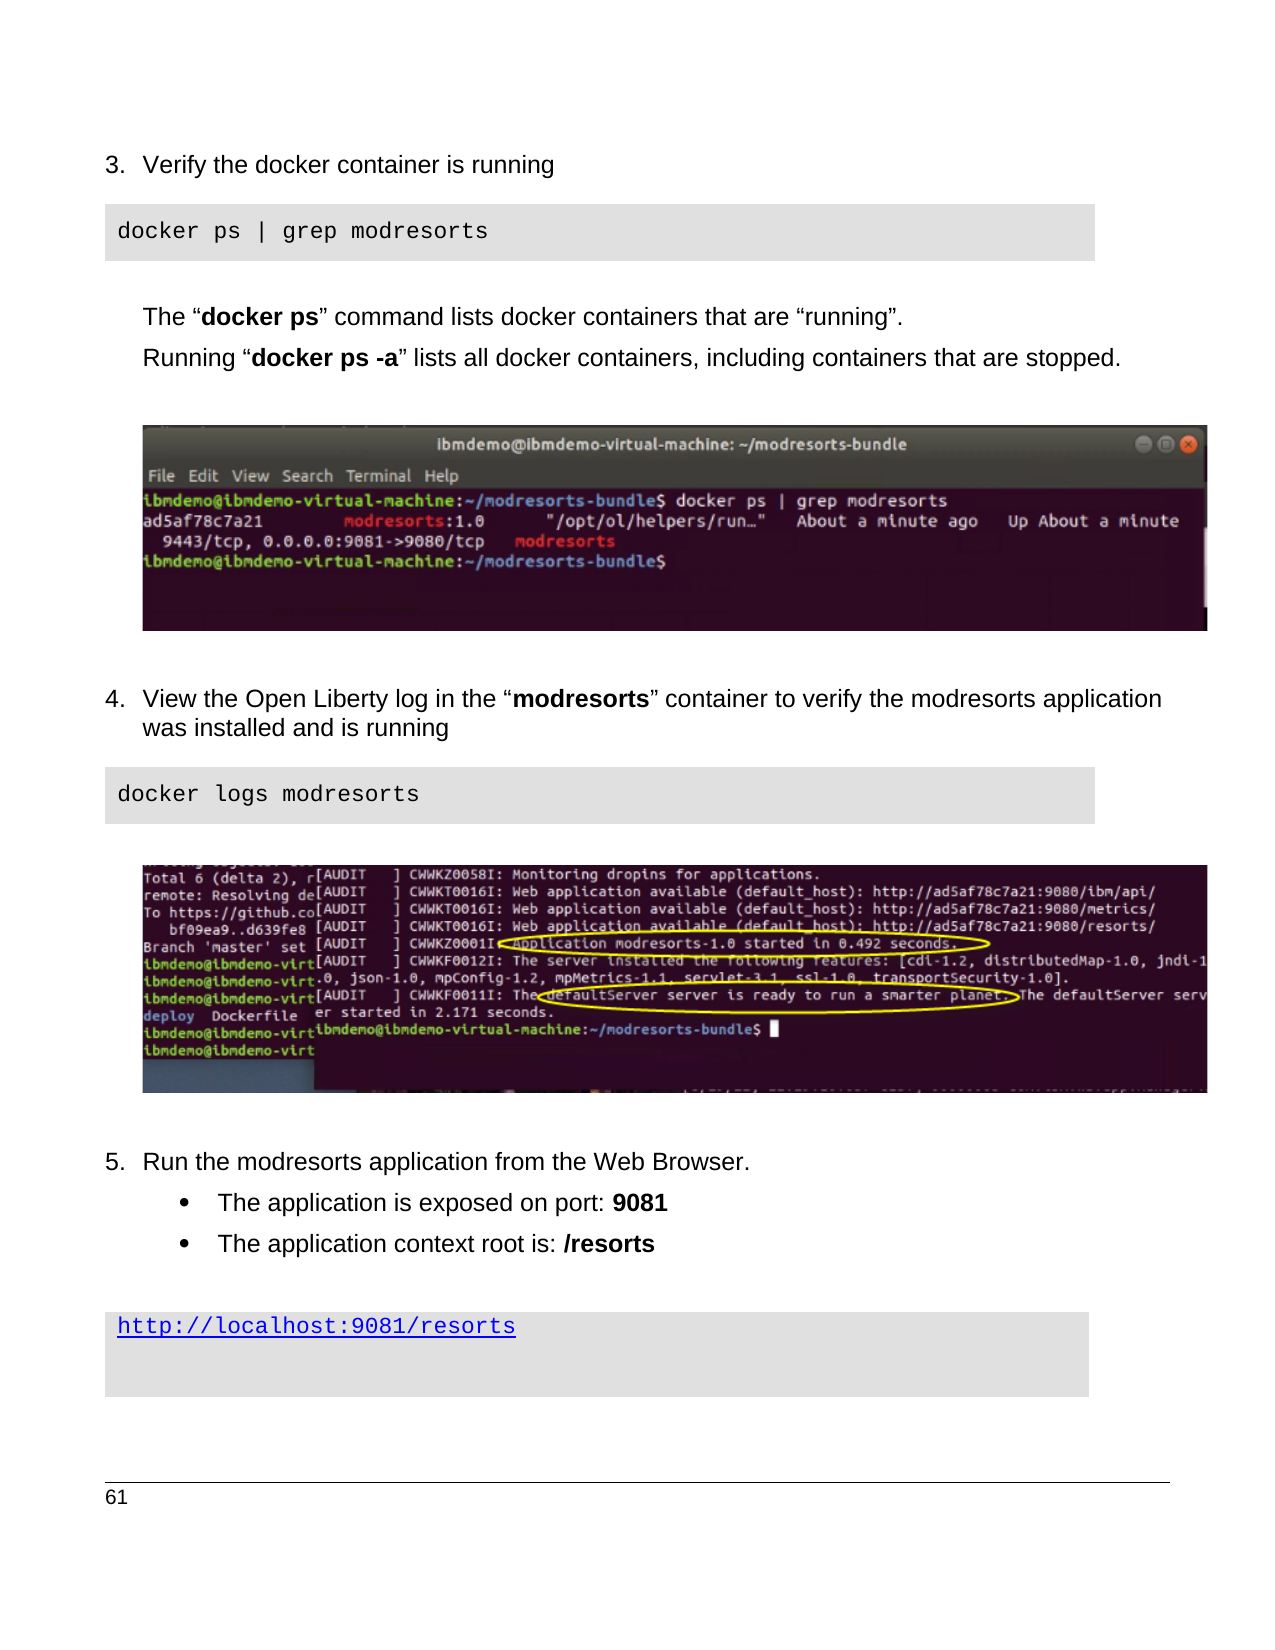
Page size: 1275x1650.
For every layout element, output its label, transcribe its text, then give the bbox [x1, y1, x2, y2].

list View the Open Liberty log in the “modresorts” container to verify the modresorts application was installed and is running [105, 684, 1170, 742]
list Verify the docker container is running [105, 150, 1170, 179]
table_header docker ps | grep modresorts [105, 204, 1095, 261]
list The application context root is: /resorts [180, 1229, 1170, 1258]
text Running “docker ps -a” lists all docker containers, including containers that are stopped. [142, 343, 1170, 372]
picture [142, 425, 1208, 631]
picture [142, 865, 1208, 1093]
list The application is exposed on port: 9081 [180, 1188, 1170, 1217]
text The “docker ps” command lists docker containers that are “running”. [142, 302, 1170, 331]
table_header http://localhost:9081/resorts [105, 1312, 1089, 1397]
table_header docker logs modresorts [105, 767, 1095, 824]
list Run the modresorts application from the Web Browser. [105, 1147, 1170, 1175]
